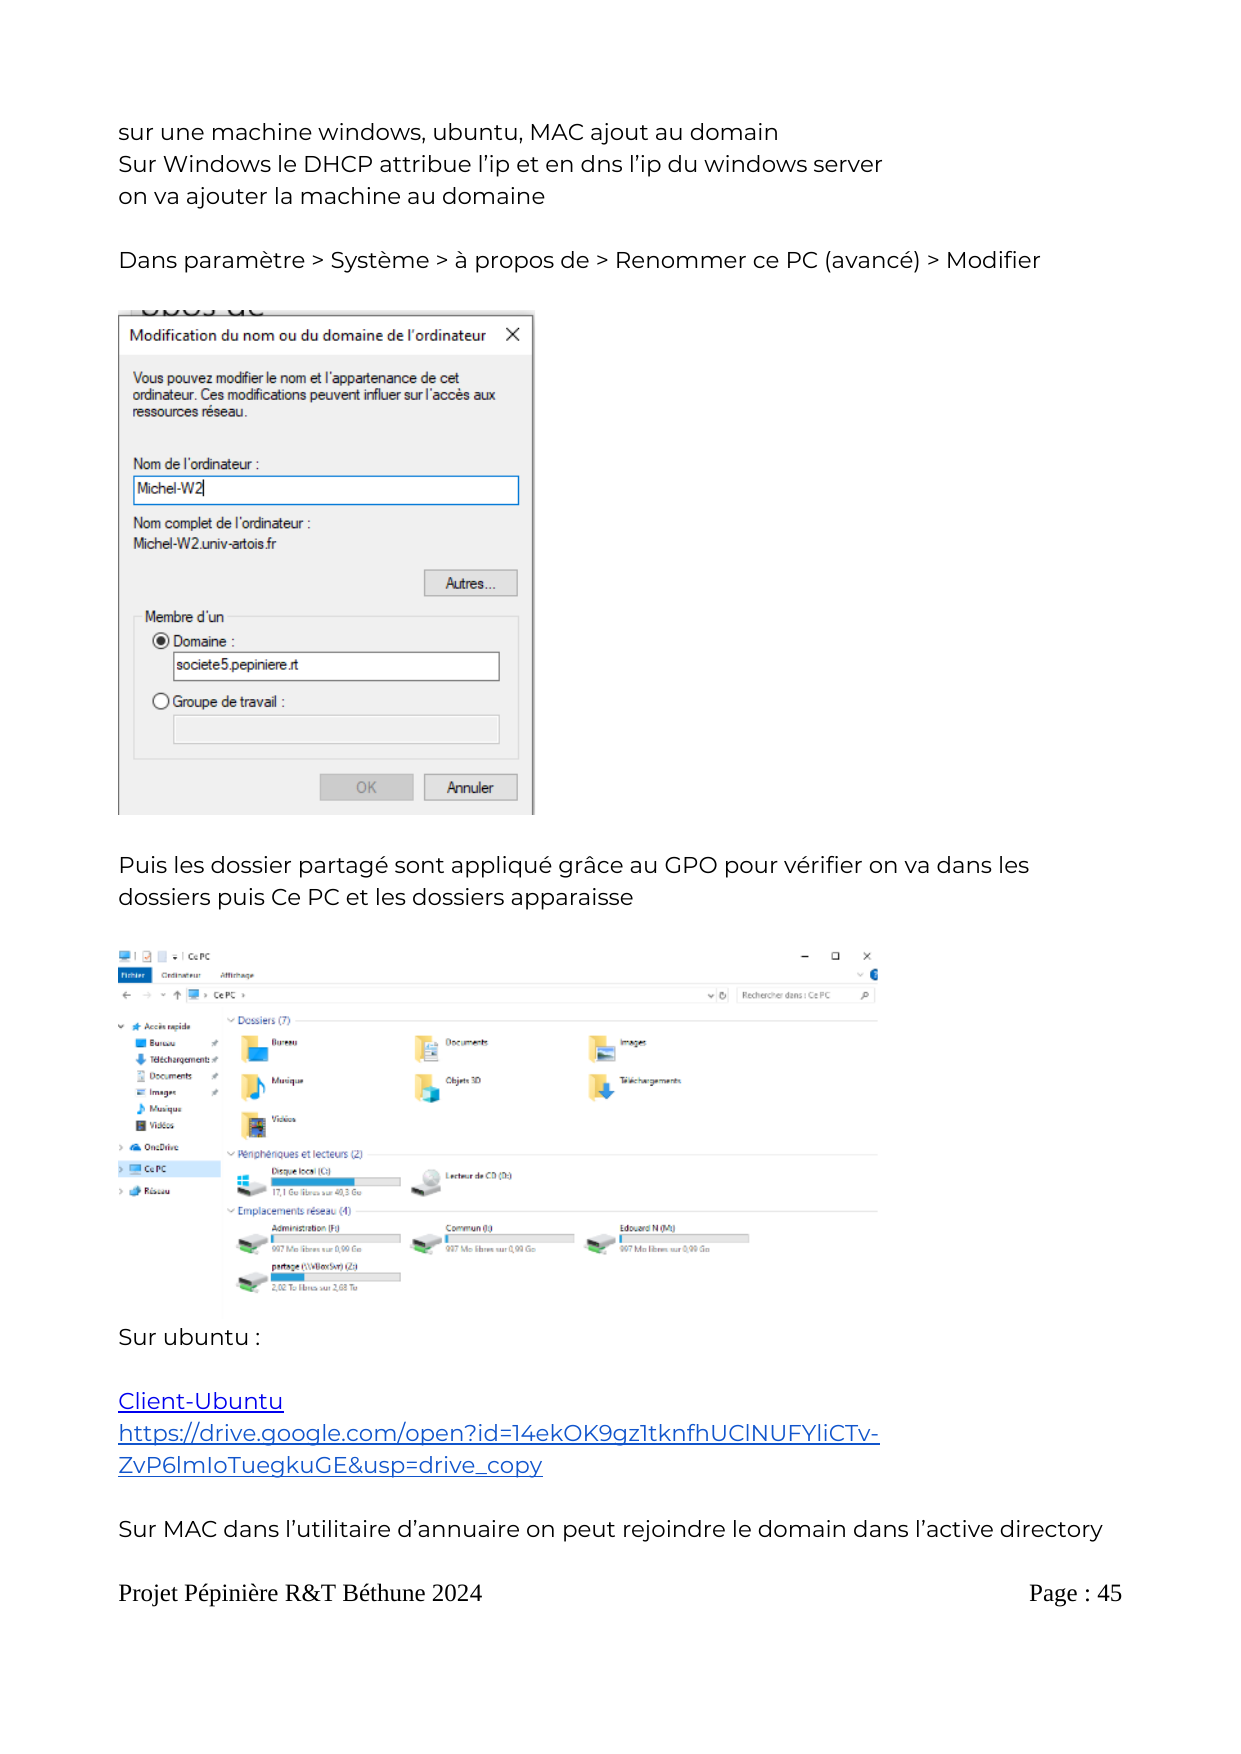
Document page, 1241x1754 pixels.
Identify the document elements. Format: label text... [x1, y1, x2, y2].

text Dans paramètre > Système > à propos de > Renommer ce PC (avancé) > Modifier [118, 246, 1122, 274]
picture [118, 310, 536, 815]
text Sur ubuntu : [118, 1323, 1122, 1351]
text Client-Ubuntu [118, 1387, 1122, 1415]
text https://drive.google.com/open?id=14ekOK9gz1tknfhUClNUFYliCTv-ZvP6lmIoTuegkuGE&usp=drive_copy [118, 1419, 1122, 1479]
text Sur MAC dans l’utilitaire d’annuaire on peut rejoindre le domain dans l’active directory [118, 1516, 1122, 1543]
text Puis les dossier partagé sont appliqué grâce au GPO pour vérifier on va dans les dossiers puis Ce PC et les dossiers apparaisse [118, 851, 1122, 911]
picture [118, 947, 878, 1319]
text Sur Windows le DHCP attribue l’ip et en dns l’ip du windows server [118, 150, 1122, 178]
text on va ajouter la machine au domaine [118, 182, 1122, 210]
text sur une machine windows, ubuntu, MAC ajout au domain [118, 118, 1122, 146]
